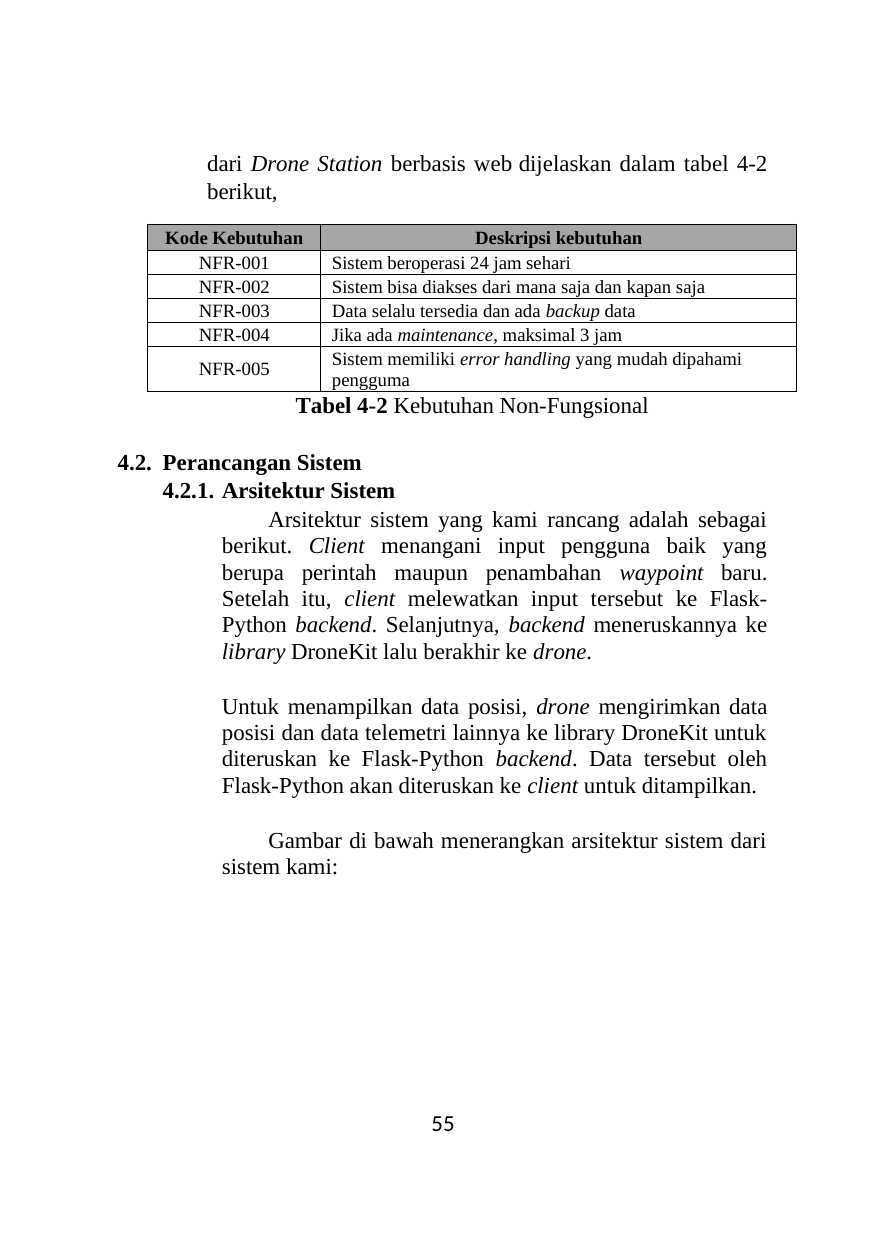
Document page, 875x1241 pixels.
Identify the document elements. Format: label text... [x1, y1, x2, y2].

list Perancangan Sistem [117, 449, 767, 475]
table_cell Sistem bisa diakses dari mana saja dan kapan saja [321, 275, 796, 298]
table_header Deskripsi kebutuhan [321, 225, 796, 250]
table_cell NFR-005 [148, 347, 320, 391]
table_cell NFR-002 [148, 275, 320, 298]
table_cell NFR-004 [148, 323, 320, 346]
table_cell NFR-003 [148, 299, 320, 322]
list Arsitektur sistem yang kami rancang adalah sebagai berikut. Client menangani input pengguna baik yang berupa perintah maupun penambahan waypoint baru. Setelah itu, client melewatkan input tersebut ke Flask-Python backend. Selanjutnya, backend meneruskannya ke library DroneKit lalu berakhir ke drone. [222, 506, 767, 664]
table_cell Sistem memiliki error handling yang mudah dipahami pengguma [321, 347, 796, 391]
table_cell Data selalu tersedia dan ada backup data [321, 299, 796, 322]
list Tabel 4-2 Kebutuhan Non-Fungsional [222, 392, 767, 418]
table_cell Sistem beroperasi 24 jam sehari [321, 251, 796, 274]
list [207, 150, 767, 205]
list Untuk menampilkan data posisi, drone mengirimkan data posisi dan data telemetri lainnya ke library DroneKit untuk diteruskan ke Flask-Python backend. Data tersebut oleh Flask-Python akan diteruskan ke client untuk ditampilkan. [222, 693, 767, 798]
table_cell NFR-001 [148, 251, 320, 274]
table_header Kode Kebutuhan [148, 225, 320, 250]
list Arsitektur Sistem [162, 477, 767, 504]
table_cell Jika ada maintenance, maksimal 3 jam [321, 323, 796, 346]
list Gambar di bawah menerangkan arsitektur sistem dari sistem kami: [222, 827, 767, 880]
